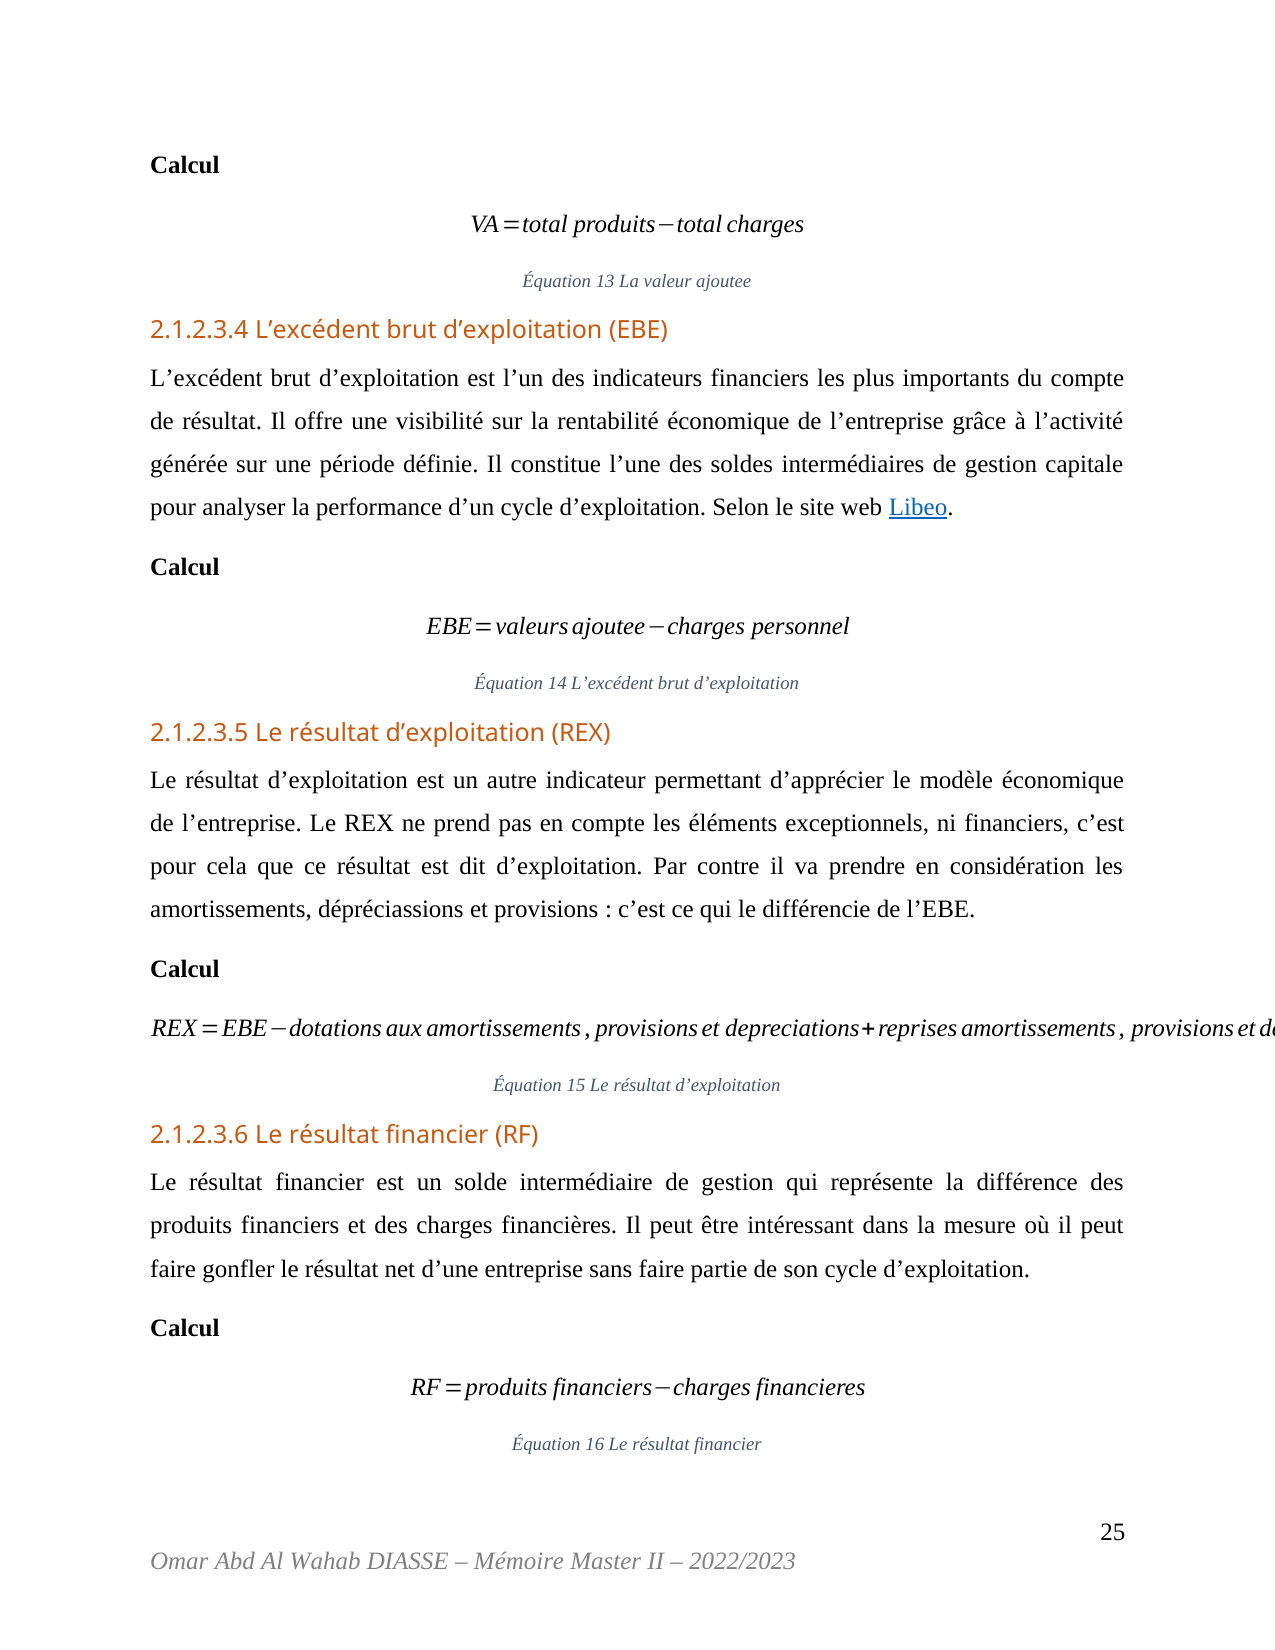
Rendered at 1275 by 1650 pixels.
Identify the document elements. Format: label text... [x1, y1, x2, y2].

text Le résultat financier est un solde intermédiaire de gestion qui représente la différence des produits financiers et des charges financières. Il peut être intéressant dans la mesure où il peut faire gonfler le résultat net d’une entreprise sans faire partie de son cycle d’exploitation. [150, 1167, 1125, 1282]
text Équation 14 L’excédent brut d’exploitation [150, 672, 1125, 693]
text Calcul [150, 552, 1125, 581]
text L’excédent brut d’exploitation est l’un des indicateurs financiers les plus importants du compte de résultat. Il offre une visibilité sur la rentabilité économique de l’entreprise grâce à l’activité générée sur une période définie. Il constitue l’une des soldes intermédiaires de gestion capitale pour analyser la performance d’un cycle d’exploitation. Selon le site web Libeo. [150, 363, 1125, 521]
subtitle Le résultat d’exploitation (REX) [150, 714, 1125, 748]
text Calcul [150, 954, 1125, 983]
text Calcul [150, 1313, 1125, 1342]
subtitle Le résultat financier (RF) [150, 1116, 1125, 1150]
text Calcul [150, 150, 1125, 179]
text Équation 15 Le résultat d’exploitation [150, 1074, 1125, 1096]
text Équation 13 La valeur ajoutee [150, 269, 1125, 291]
text Le résultat d’exploitation est un autre indicateur permettant d’apprécier le modèle économique de l’entreprise. Le REX ne prend pas en compte les éléments exceptionnels, ni financiers, c’est pour cela que ce résultat est dit d’exploitation. Par contre il va prendre en considération les amortissements, dépréciassions et provisions : c’est ce qui le différencie de l’EBE. [150, 765, 1125, 923]
subtitle L’excédent brut d’exploitation (EBE) [150, 312, 1125, 346]
text Équation 16 Le résultat financier [150, 1433, 1125, 1454]
